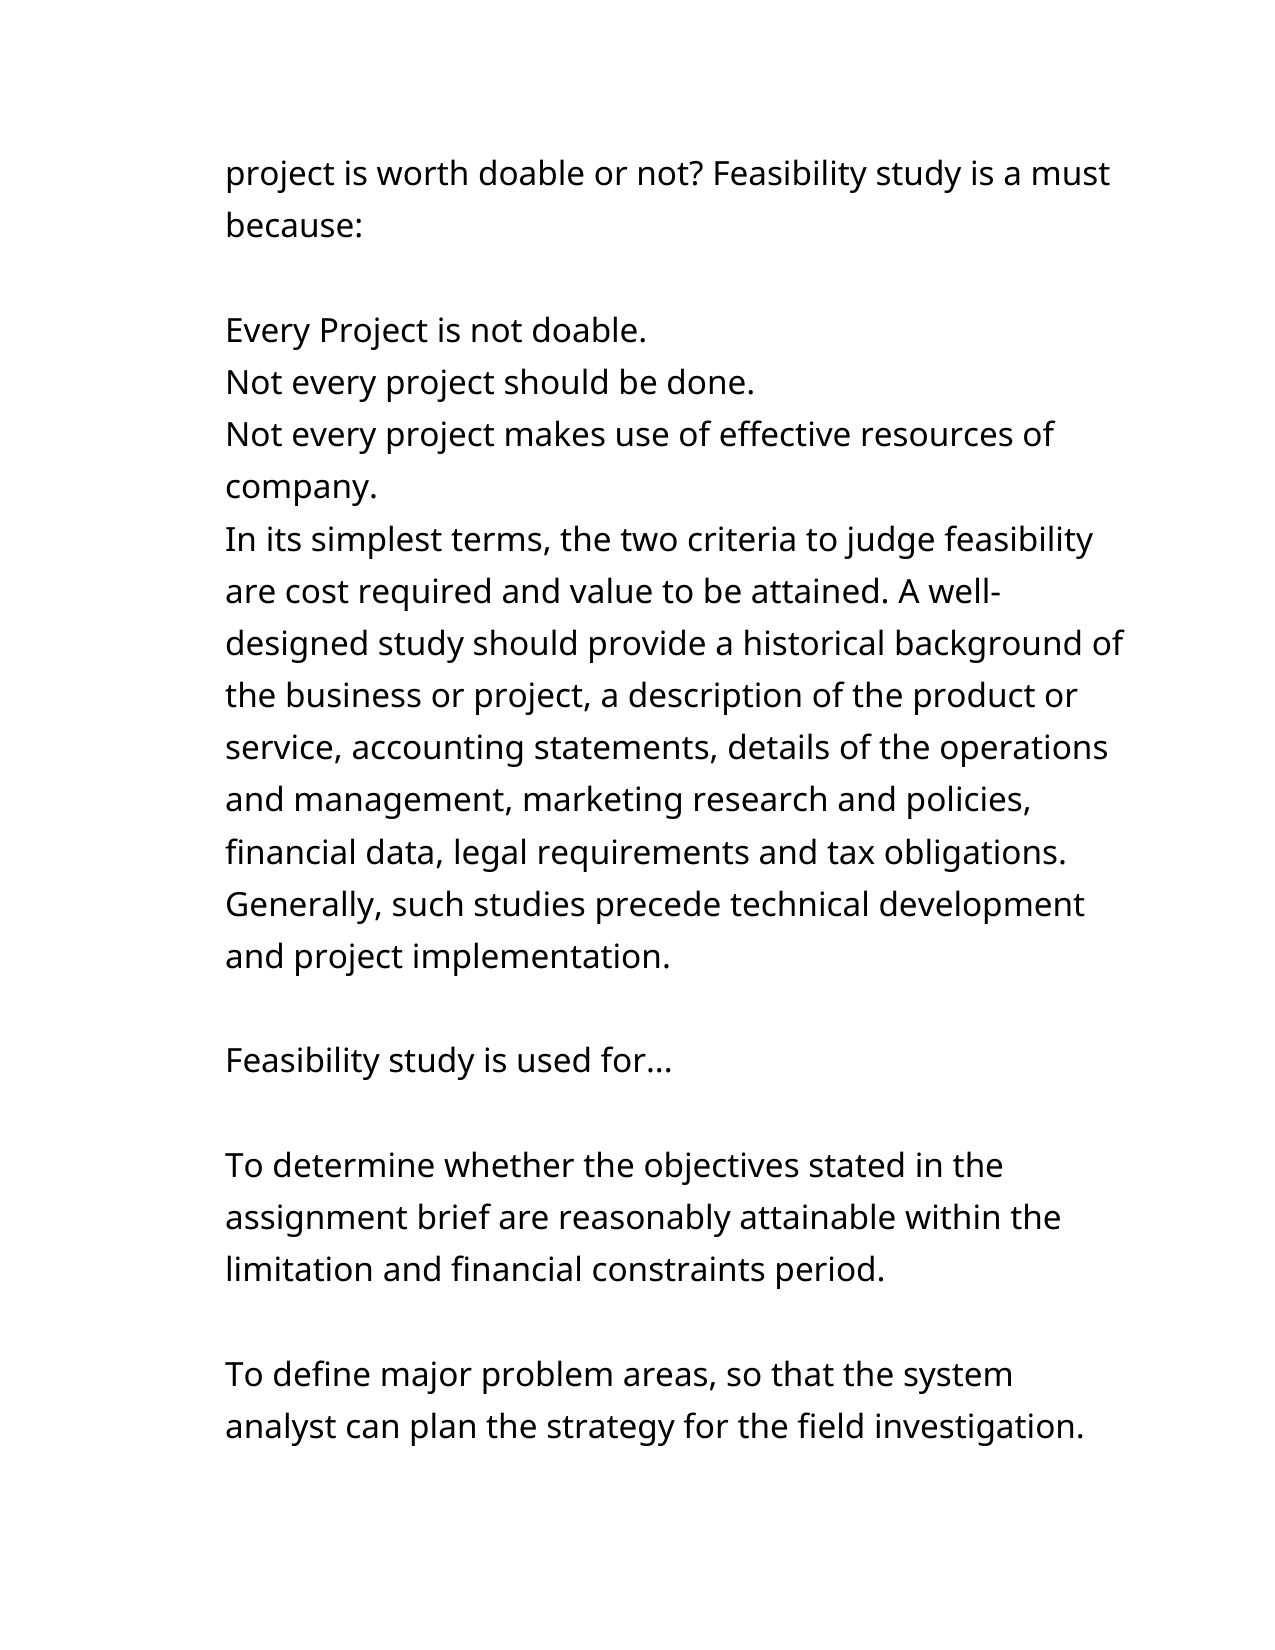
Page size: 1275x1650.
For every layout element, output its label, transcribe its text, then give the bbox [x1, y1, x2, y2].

text Not every project makes use of effective resources of company. [225, 411, 1125, 508]
text Every Project is not doable. [225, 307, 1125, 352]
text To define major problem areas, so that the system analyst can plan the strategy for the field investigation. [225, 1350, 1125, 1448]
text In its simplest terms, the two criteria to judge feasibility are cost required and value to be attained. A well-designed study should provide a historical background of the business or project, a description of the product or service, accounting statements, details of the operations and management, marketing research and policies, financial data, legal requirements and tax obligations. Generally, such studies precede technical development and project implementation. [225, 515, 1125, 978]
text To determine whether the objectives stated in the assignment brief are reasonably attainable within the limitation and financial constraints period. [225, 1142, 1125, 1291]
text Not every project should be done. [225, 359, 1125, 404]
text Feasibility study is used for... [225, 1037, 1125, 1083]
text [225, 150, 1125, 248]
